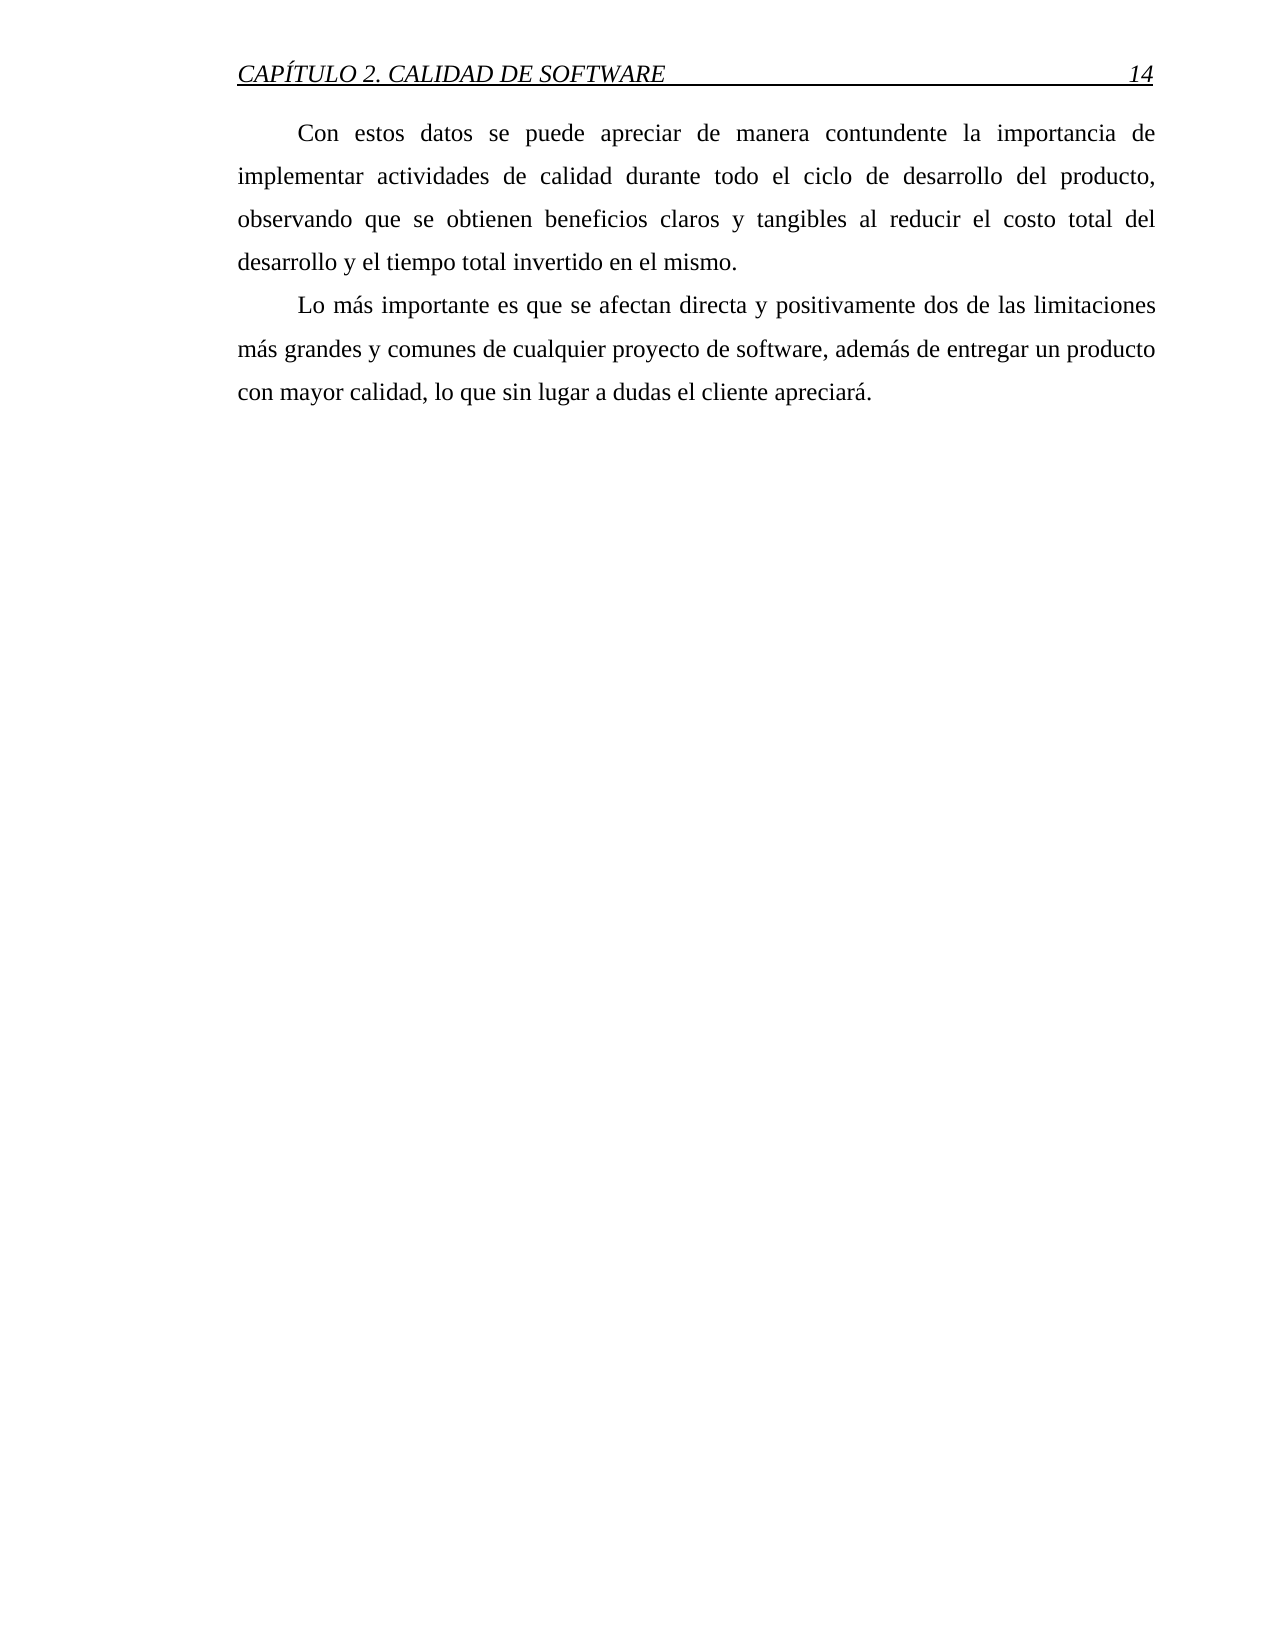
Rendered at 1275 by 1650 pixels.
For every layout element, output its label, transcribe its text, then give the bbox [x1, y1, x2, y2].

text Lo más importante es que se afectan directa y positivamente dos de las limitaciones más grandes y comunes de cualquier proyecto de software, además de entregar un producto con mayor calidad, lo que sin lugar a dudas el cliente apreciará. [237, 291, 1157, 406]
text Con estos datos se puede apreciar de manera contundente la importancia de implementar actividades de calidad durante todo el ciclo de desarrollo del producto, observando que se obtienen beneficios claros y tangibles al reducir el costo total del desarrollo y el tiempo total invertido en el mismo. [237, 118, 1157, 276]
